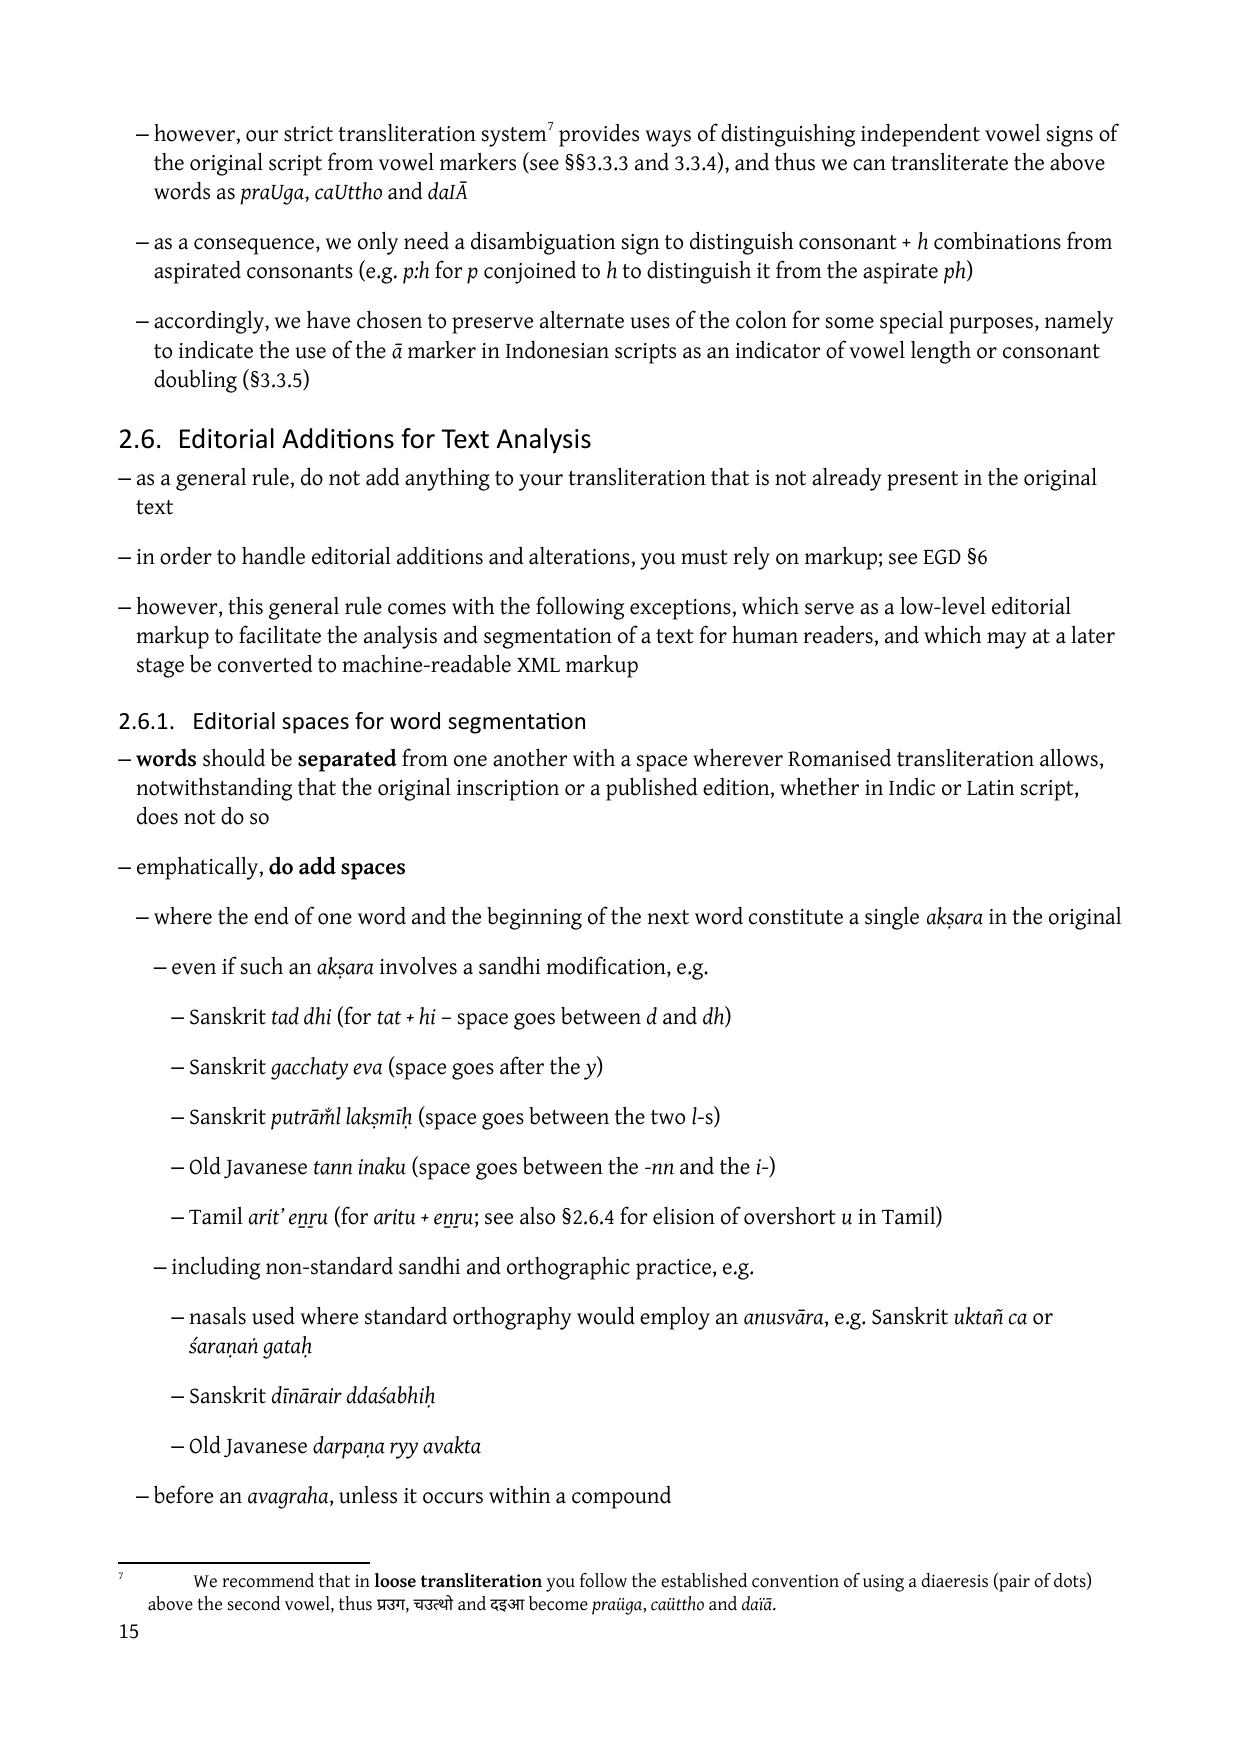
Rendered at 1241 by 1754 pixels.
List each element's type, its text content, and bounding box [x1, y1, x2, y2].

list including non-standard sandhi and orthographic practice, e.g. [153, 1251, 1122, 1281]
list even if such an akṣara involves a sandhi modification, e.g. [153, 951, 1122, 981]
list as a consequence, we only need a disambiguation sign to distinguish consonant + h combinations from aspirated consonants (e.g. p:h for p conjoined to h to distinguish it from the aspirate ph) [136, 226, 1122, 285]
list Sanskrit gacchaty eva (space goes after the y) [171, 1051, 1122, 1081]
list Sanskrit tad dhi (for tat + hi – space goes between d and dh) [171, 1001, 1122, 1031]
list words should be separated from one another with a space wherever Romanised transliteration allows, notwithstanding that the original inscription or a published edition, whether in Indic or Latin script, does not do so [118, 743, 1122, 831]
list as a general rule, do not add anything to your transliteration that is not already present in the original text [118, 462, 1122, 520]
list Old Javanese darpaṇa ryy avakta [171, 1431, 1122, 1460]
list accordingly, we have chosen to preserve alternate uses of the colon for some special purposes, namely to indicate the use of the ā marker in Indonesian scripts as an indicator of vowel length or consonant doubling (§3.3.5) [136, 306, 1122, 393]
subtitle Editorial spaces for word segmentation [118, 699, 1122, 737]
list however, our strict transliteration system provides ways of distinguishing independent vowel signs of the original script from vowel markers (see §§3.3.3 and 3.3.4), and thus we can transliterate the above words as praUga, caUttho and daIĀ [136, 118, 1122, 206]
list Sanskrit putrām̐l lakṣmīḥ (space goes between the two l-s) [171, 1101, 1122, 1131]
subtitle Editorial Additions for Text Analysis [118, 418, 1122, 456]
list nasals used where standard orthography would employ an anusvāra, e.g. Sanskrit uktañ ca or śaraṇaṅ gataḥ [171, 1301, 1122, 1360]
list Tamil arit’ eṉṟu (for aritu + eṉṟu; see also §2.6.4 for elision of overshort u in Tamil) [171, 1201, 1122, 1231]
list before an avagraha, unless it occurs within a compound [136, 1481, 1122, 1510]
list emphatically, do add spaces [118, 851, 1122, 881]
list Old Javanese tann inaku (space goes between the -nn and the i-) [171, 1151, 1122, 1181]
list however, this general rule comes with the following exceptions, which serve as a low-level editorial markup to facilitate the analysis and segmentation of a text for human readers, and which may at a later stage be converted to machine-readable XML markup [118, 591, 1122, 678]
list Sanskrit dīnārair ddaśabhiḥ [171, 1381, 1122, 1410]
list in order to handle editorial additions and alterations, you must rely on markup; see EGD §6 [118, 541, 1122, 570]
list where the end of one word and the beginning of the next word constitute a single akṣara in the original [136, 901, 1122, 931]
